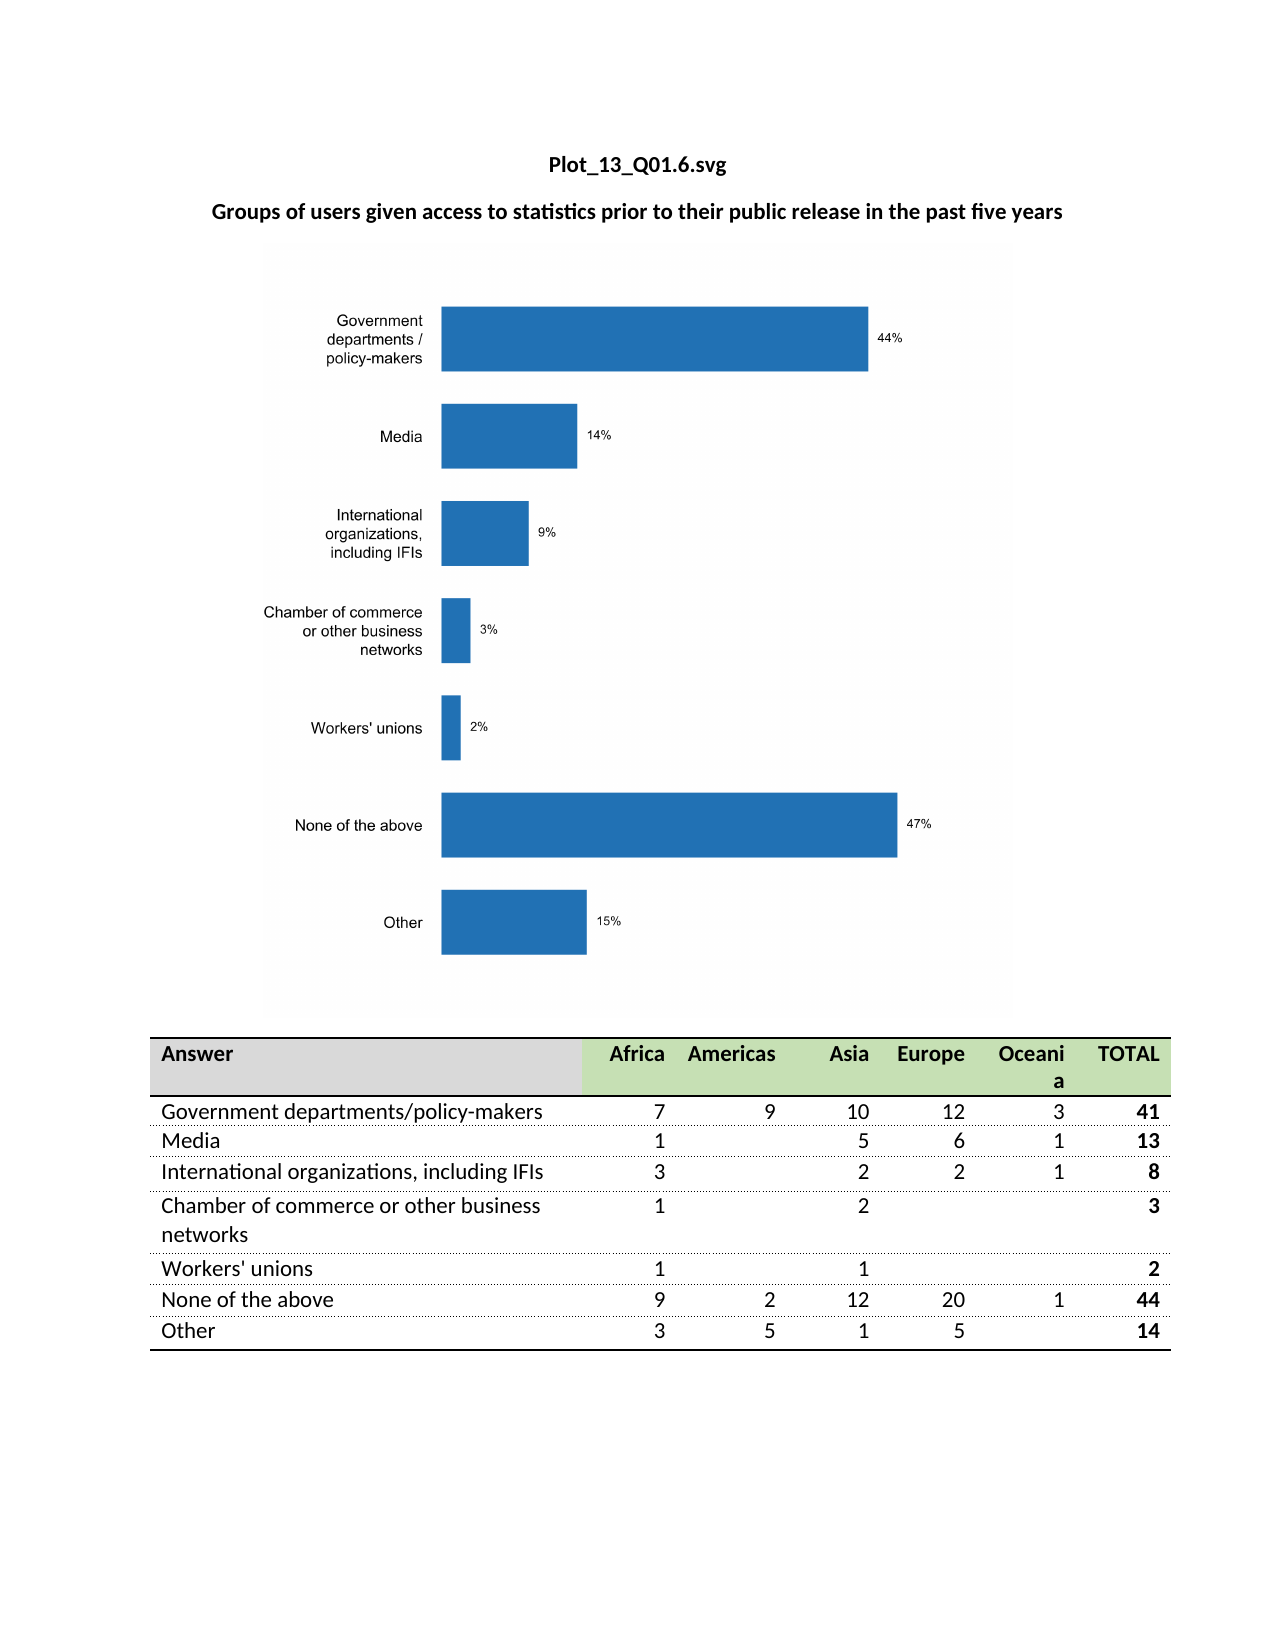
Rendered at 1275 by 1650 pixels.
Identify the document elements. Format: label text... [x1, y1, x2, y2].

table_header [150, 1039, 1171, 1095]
text Plot_13_Q01.6.svg [150, 150, 1125, 178]
picture [262, 243, 1013, 1018]
text Groups of users given access to statistics prior to their public release in the past five years [150, 197, 1125, 225]
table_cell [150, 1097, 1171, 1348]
